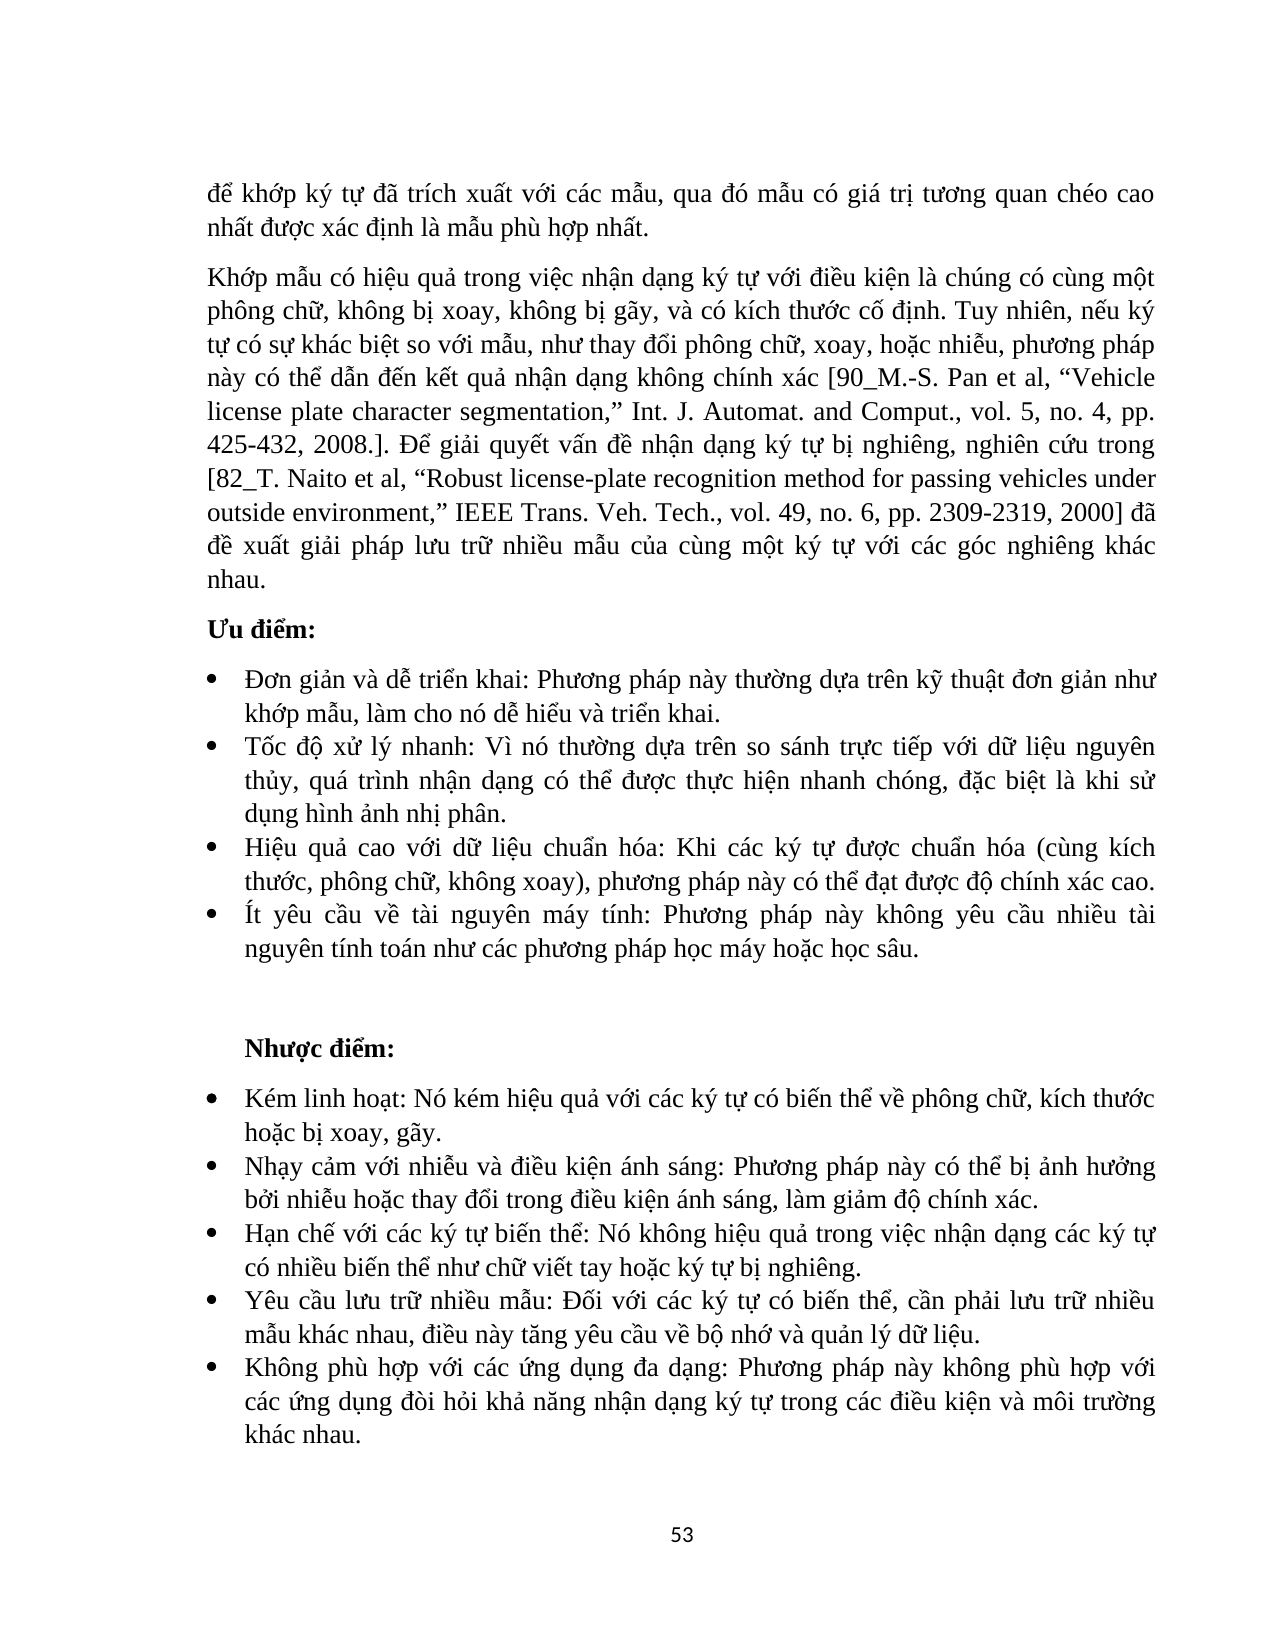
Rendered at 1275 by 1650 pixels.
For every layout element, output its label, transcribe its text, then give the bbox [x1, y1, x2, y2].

text Nhược điểm: [244, 1032, 1157, 1063]
text Ưu điểm: [207, 613, 1157, 644]
list Tốc độ xử lý nhanh: Vì nó thường dựa trên so sánh trực tiếp với dữ liệu nguyên thủy, quá trình nhận dạng có thể được thực hiện nhanh chóng, đặc biệt là khi sử dụng hình ảnh nhị phân. [207, 730, 1157, 829]
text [207, 177, 1157, 242]
list Nhạy cảm với nhiễu và điều kiện ánh sáng: Phương pháp này có thể bị ảnh hưởng bởi nhiễu hoặc thay đổi trong điều kiện ánh sáng, làm giảm độ chính xác. [207, 1150, 1157, 1214]
text Khớp mẫu có hiệu quả trong việc nhận dạng ký tự với điều kiện là chúng có cùng một phông chữ, không bị xoay, không bị gãy, và có kích thước cố định. Tuy nhiên, nếu ký tự có sự khác biệt so với mẫu, như thay đổi phông chữ, xoay, hoặc nhiễu, phương pháp này có thể dẫn đến kết quả nhận dạng không chính xác [90_M.-S. Pan et al, “Vehicle license plate character segmentation,” Int. J. Automat. and Comput., vol. 5, no. 4, pp. 425-432, 2008.]. Để giải quyết vấn đề nhận dạng ký tự bị nghiêng, nghiên cứu trong [82_T. Naito et al, “Robust license-plate recognition method for passing vehicles under outside environment,” IEEE Trans. Veh. Tech., vol. 49, no. 6, pp. 2309-2319, 2000] đã đề xuất giải pháp lưu trữ nhiều mẫu của cùng một ký tự với các góc nghiêng khác nhau. [207, 261, 1157, 594]
list Hiệu quả cao với dữ liệu chuẩn hóa: Khi các ký tự được chuẩn hóa (cùng kích thước, phông chữ, không xoay), phương pháp này có thể đạt được độ chính xác cao. [207, 831, 1157, 896]
list Hạn chế với các ký tự biến thể: Nó không hiệu quả trong việc nhận dạng các ký tự có nhiều biến thể như chữ viết tay hoặc ký tự bị nghiêng. [207, 1217, 1157, 1282]
list Đơn giản và dễ triển khai: Phương pháp này thường dựa trên kỹ thuật đơn giản như khớp mẫu, làm cho nó dễ hiểu và triển khai. [207, 663, 1157, 728]
list Yêu cầu lưu trữ nhiều mẫu: Đối với các ký tự có biến thể, cần phải lưu trữ nhiều mẫu khác nhau, điều này tăng yêu cầu về bộ nhớ và quản lý dữ liệu. [207, 1284, 1157, 1349]
list Kém linh hoạt: Nó kém hiệu quả với các ký tự có biến thể về phông chữ, kích thước hoặc bị xoay, gãy. [207, 1083, 1157, 1147]
list Không phù hợp với các ứng dụng đa dạng: Phương pháp này không phù hợp với các ứng dụng đòi hỏi khả năng nhận dạng ký tự trong các điều kiện và môi trường khác nhau. [207, 1351, 1157, 1450]
list Ít yêu cầu về tài nguyên máy tính: Phương pháp này không yêu cầu nhiều tài nguyên tính toán như các phương pháp học máy hoặc học sâu. [207, 898, 1157, 963]
